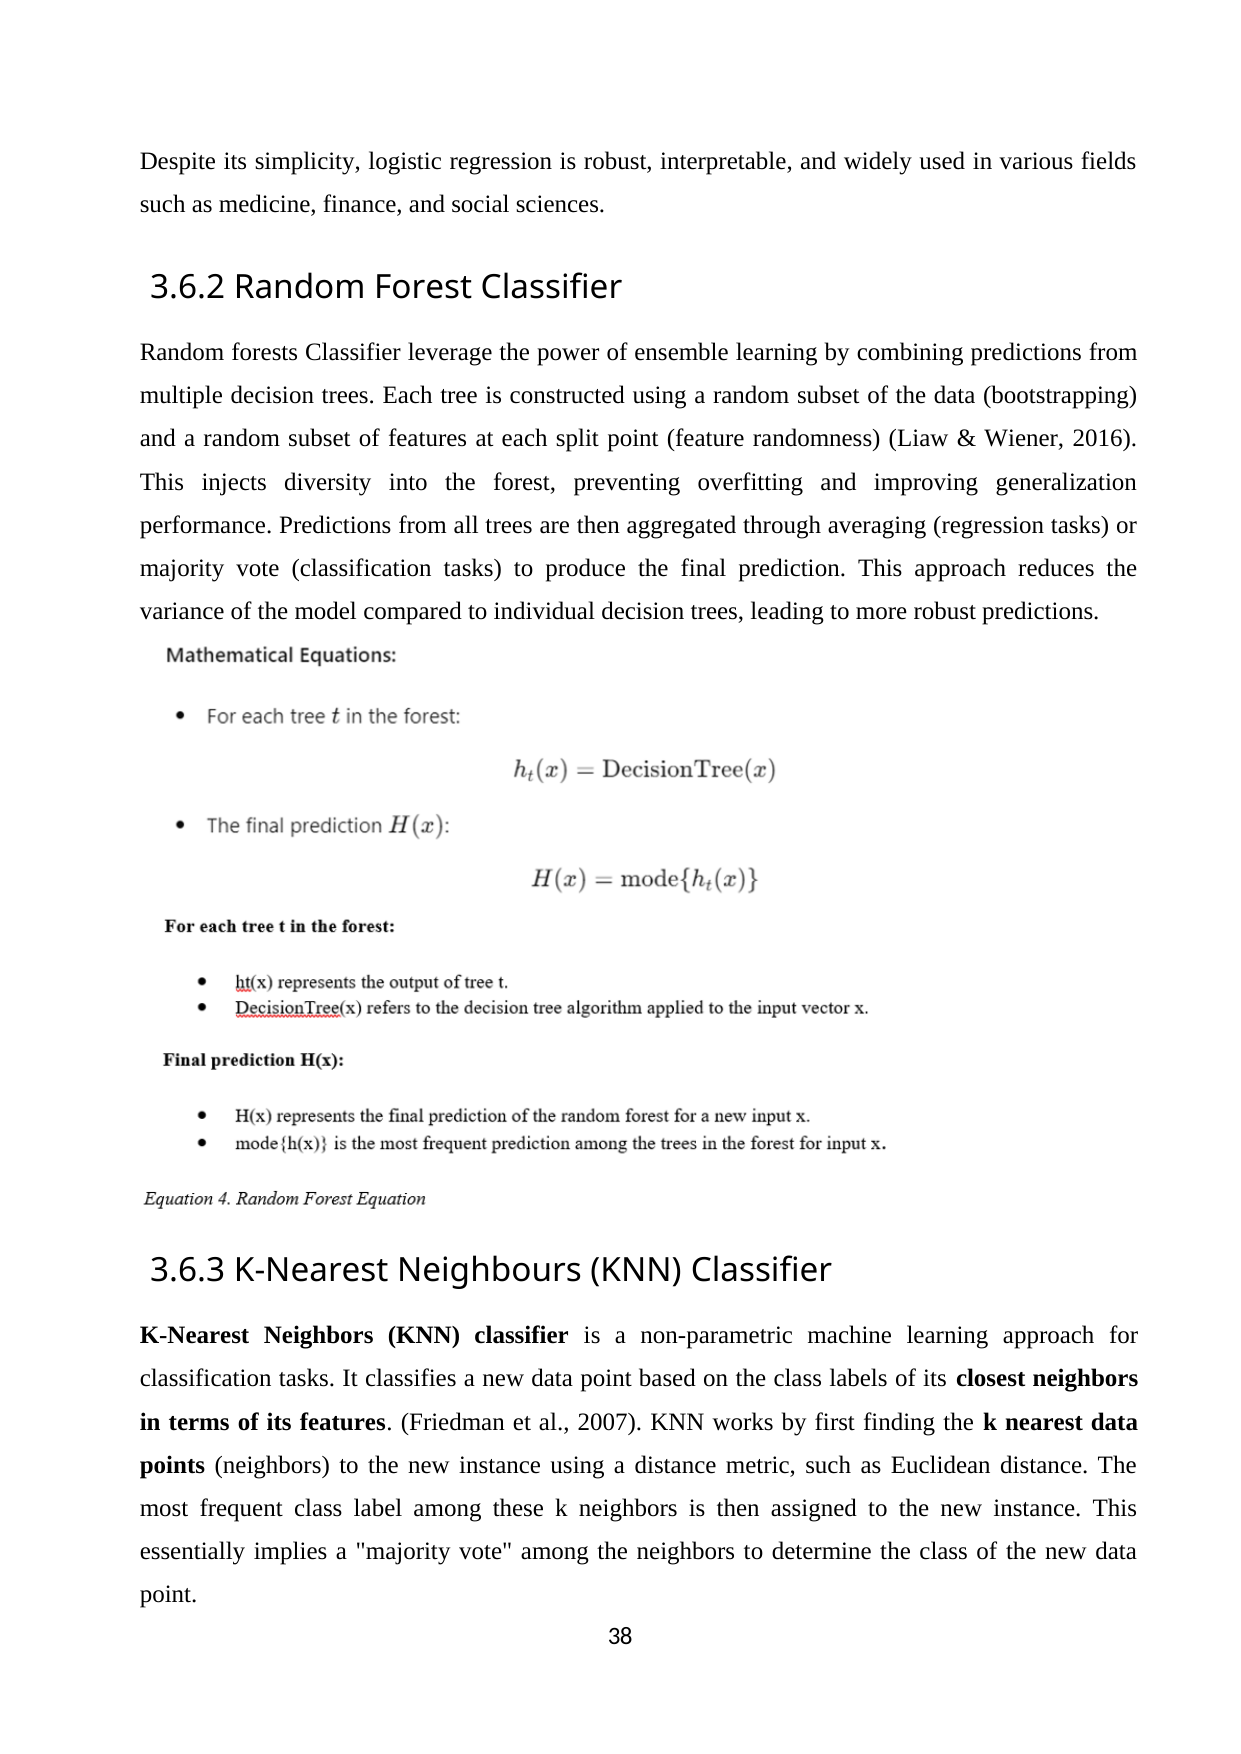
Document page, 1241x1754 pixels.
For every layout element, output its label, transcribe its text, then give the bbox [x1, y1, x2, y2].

text K-Nearest Neighbors (KNN) classifier is a non-parametric machine learning approach for classification tasks. It classifies a new data point based on the class labels of its closest neighbors in terms of its features. (Friedman et al., 2007). KNN works by first finding the k nearest data points (neighbors) to the new instance using a distance metric, such as Euclidean distance. The most frequent class label among these k neighbors is then assigned to the new instance. This essentially implies a "majority vote" among the neighbors to determine the class of the new data point. [139, 1343, 1138, 1477]
text K-Nearest Neighbors (KNN) classifier is a non-parametric machine learning approach for classification tasks. It classifies a new data point based on the class labels of its closest neighbors in terms of its features. (Friedman et al., 2007). KNN works by first finding the k nearest data points (neighbors) to the new instance using a distance metric, such as Euclidean distance. The most frequent class label among these k neighbors is then assigned to the new instance. This essentially implies a "majority vote" among the neighbors to determine the class of the new data point. [139, 1478, 1138, 1608]
text Random forests Classifier leverage the power of ensemble learning by combining predictions from multiple decision trees. Each tree is constructed using a random subset of the data (bootstrapping) and a random subset of features at each split point (feature randomness) (Liaw & Wiener, 2016). This injects diversity into the forest, preventing overfitting and improving generalization performance. Predictions from all trees are then aggregated through averaging (regression tasks) or majority vote (classification tasks) to produce the final prediction. This approach reduces the variance of the model compared to individual decision trees, leading to more robust predictions. [139, 337, 1138, 474]
subtitle 3.6.3 K-Nearest Neighbours (KNN) Classifier [691, 1246, 1138, 1292]
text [139, 146, 1138, 218]
text Random forests Classifier leverage the power of ensemble learning by combining predictions from multiple decision trees. Each tree is constructed using a random subset of the data (bootstrapping) and a random subset of features at each split point (feature randomness) (Liaw & Wiener, 2016). This injects diversity into the forest, preventing overfitting and improving generalization performance. Predictions from all trees are then aggregated through averaging (regression tasks) or majority vote (classification tasks) to produce the final prediction. This approach reduces the variance of the model compared to individual decision trees, leading to more robust predictions. [139, 477, 1138, 625]
subtitle 3.6.2 Random Forest Classifier [150, 263, 1138, 308]
picture [139, 639, 1012, 1216]
